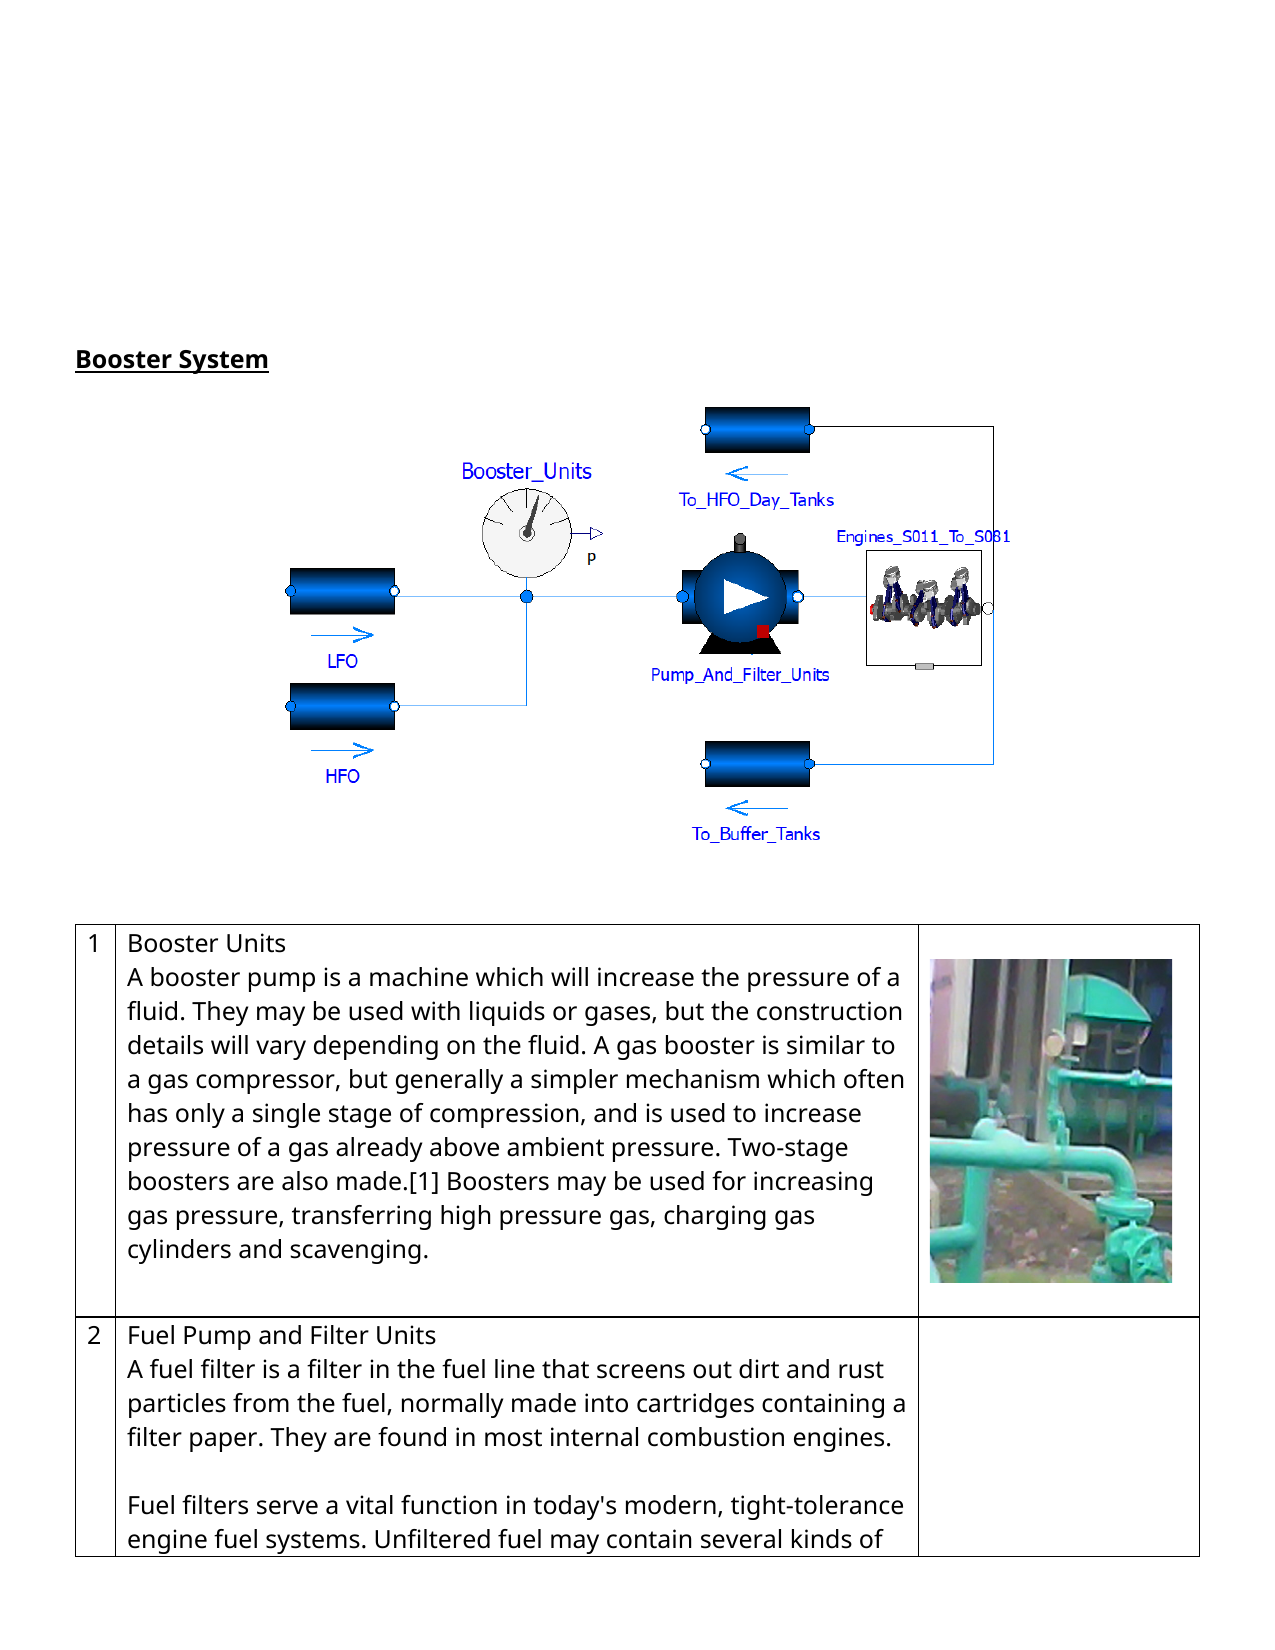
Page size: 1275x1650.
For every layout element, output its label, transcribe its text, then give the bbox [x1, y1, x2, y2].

picture [929, 959, 1173, 1283]
table_header Booster Units A booster pump is a machine which will increase the pressure of a fluid. They may be used with liquids or gases, but the construction details will vary depending on the fluid. A gas booster is similar to a gas compressor, but generally a simpler mechanism which often has only a single stage of compression, and is used to increase pressure of a gas already above ambient pressure. Two-stage boosters are also made.[1] Boosters may be used for increasing gas pressure, transferring high pressure gas, charging gas cylinders and scavenging. [116, 925, 918, 1316]
table_header [919, 925, 1199, 1316]
table_cell 2 [76, 1318, 115, 1556]
table_cell [919, 1318, 1199, 1556]
picture [252, 395, 1023, 852]
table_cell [116, 1318, 918, 1556]
text Booster System [75, 342, 1200, 376]
table_header 1 [76, 925, 115, 1316]
